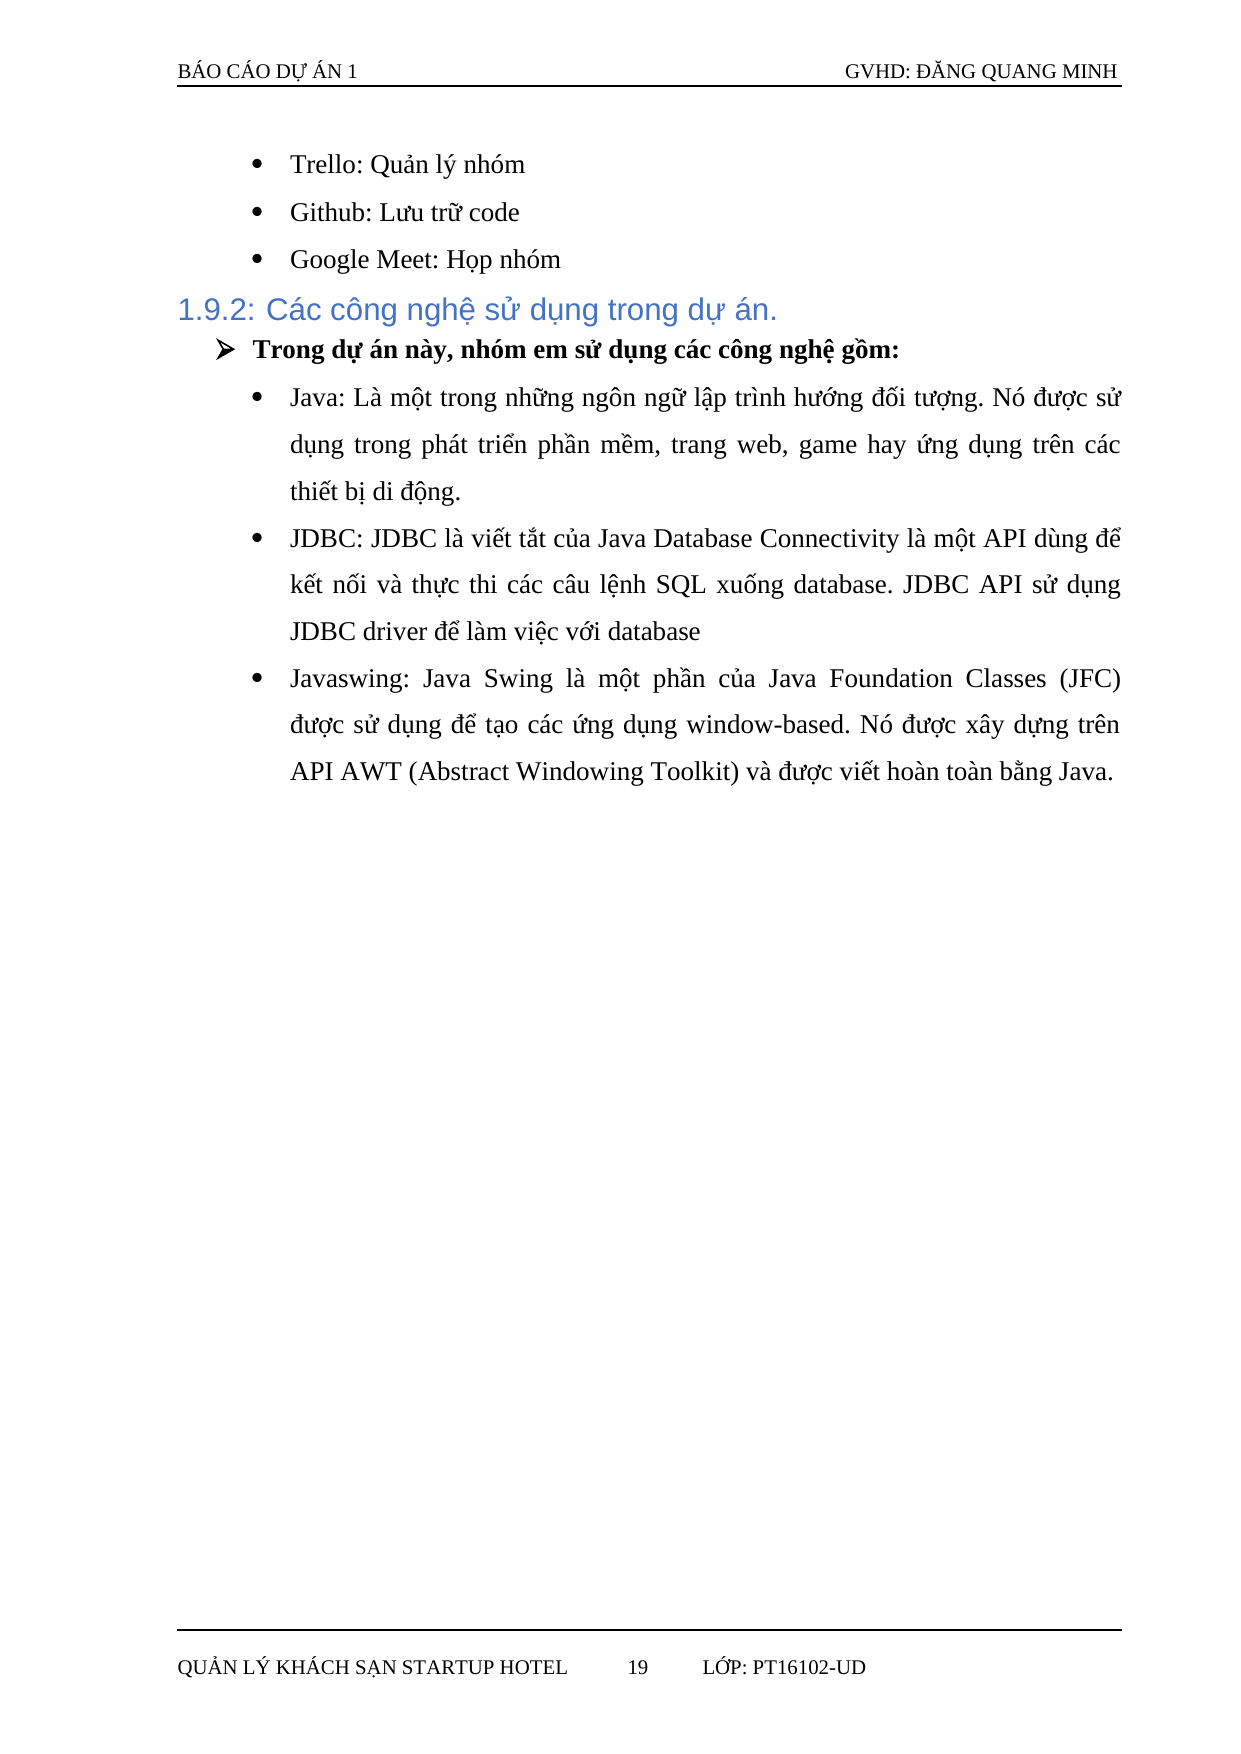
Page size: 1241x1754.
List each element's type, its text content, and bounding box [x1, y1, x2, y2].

list Trong dự án này, nhóm em sử dụng các công nghệ gồm: [215, 334, 1122, 365]
list Java: Là một trong những ngôn ngữ lập trình hướng đối tượng. Nó được sử dụng trong phát triển phần mềm, trang web, game hay ứng dụng trên các thiết bị di động. [252, 382, 1122, 506]
list Github: Lưu trữ code [252, 196, 1122, 227]
subtitle Các công nghệ sử dụng trong dự án. [177, 291, 1122, 327]
list Google Meet: Họp nhóm [252, 243, 1122, 275]
list Javaswing: Java Swing là một phần của Java Foundation Classes (JFC) được sử dụng để tạo các ứng dụng window-based. Nó được xây dựng trên API AWT (Abstract Windowing Toolkit) và được viết hoàn toàn bằng Java. [252, 662, 1122, 786]
list Trello: Quản lý nhóm [252, 148, 1122, 179]
list JDBC: JDBC là viết tắt của Java Database Connectivity là một API dùng để kết nối và thực thi các câu lệnh SQL xuống database. JDBC API sử dụng JDBC driver để làm việc với database [252, 522, 1122, 646]
